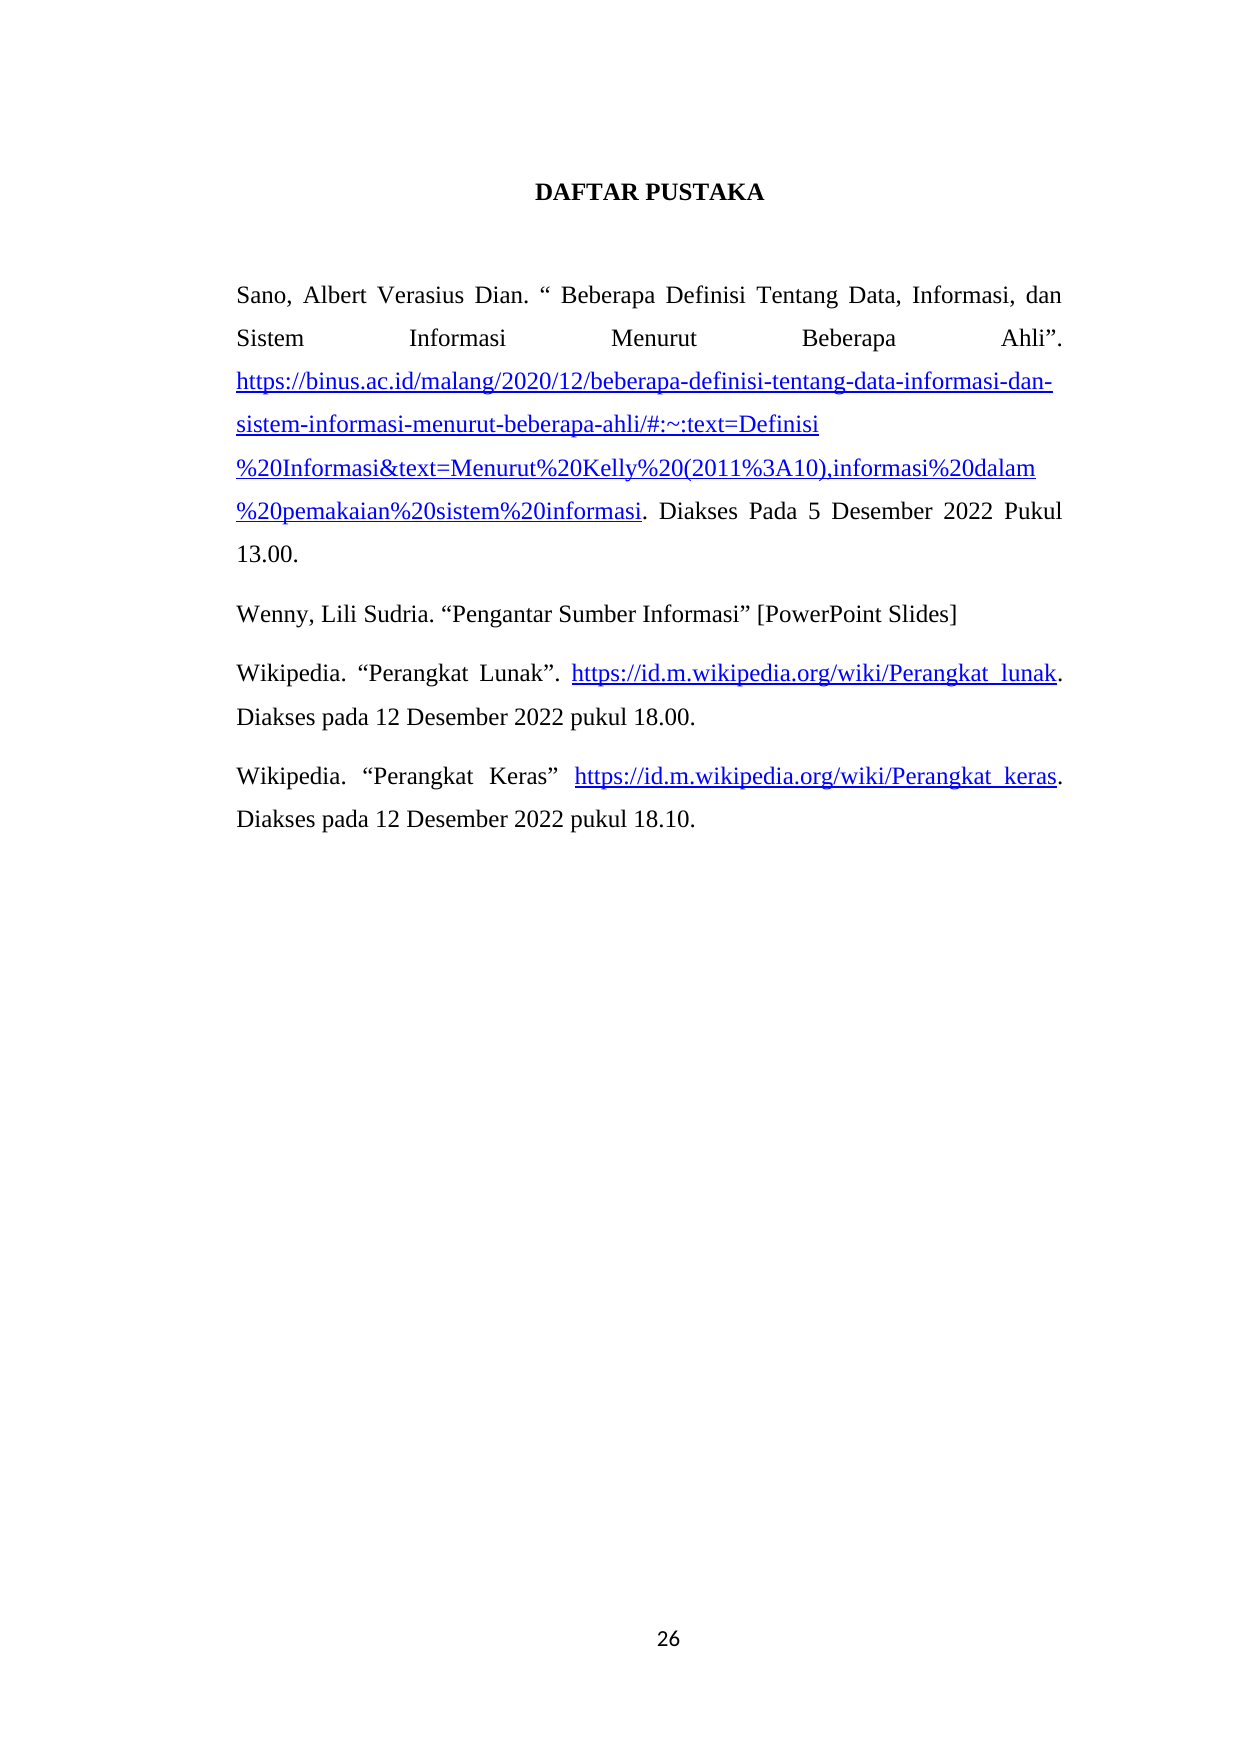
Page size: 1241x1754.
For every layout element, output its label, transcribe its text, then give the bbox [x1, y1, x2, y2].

text Wenny, Lili Sudria. “Pengantar Sumber Informasi” [PowerPoint Slides] [236, 599, 1063, 627]
text Wikipedia. “Perangkat Keras” https://id.m.wikipedia.org/wiki/Perangkat_keras. Diakses pada 12 Desember 2022 pukul 18.10. [236, 761, 1063, 833]
text Wikipedia. “Perangkat Lunak”. https://id.m.wikipedia.org/wiki/Perangkat_lunak. Diakses pada 12 Desember 2022 pukul 18.00. [236, 658, 1063, 730]
text Sano, Albert Verasius Dian. “ Beberapa Definisi Tentang Data, Informasi, dan Sistem Informasi Menurut Beberapa Ahli”. https://binus.ac.id/malang/2020/12/beberapa-definisi-tentang-data-informasi-dan-sistem-informasi-menurut-beberapa-ahli/#:~:text=Definisi%20Informasi&text=Menurut%20Kelly%20(2011%3A10),informasi%20dalam%20pemakaian%20sistem%20informasi. Diakses Pada 5 Desember 2022 Pukul 13.00. [236, 280, 1063, 568]
subtitle DAFTAR PUSTAKA [236, 177, 1063, 206]
